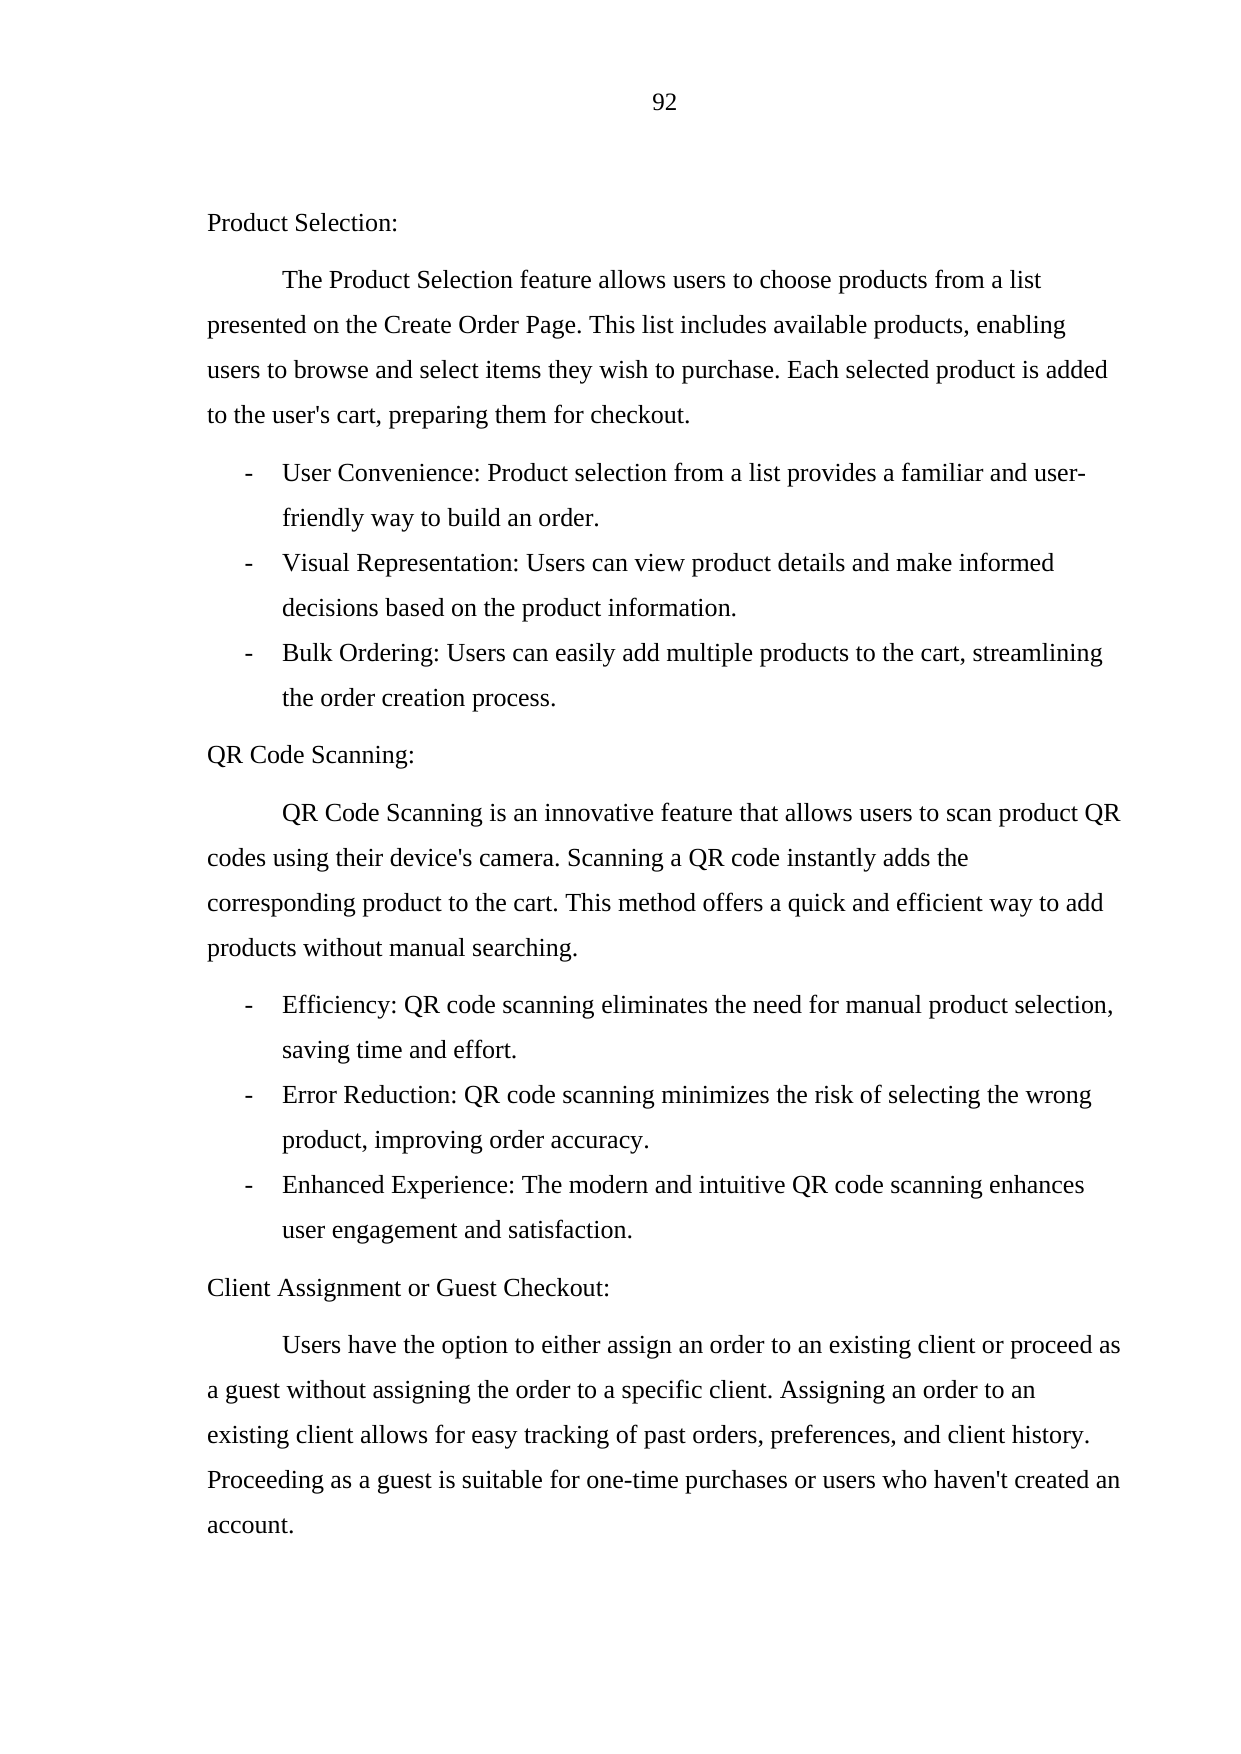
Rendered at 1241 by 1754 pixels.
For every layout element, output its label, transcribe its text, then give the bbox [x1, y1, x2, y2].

list Efficiency: QR code scanning eliminates the need for manual product selection, saving time and effort. [244, 989, 1122, 1064]
list Error Reduction: QR code scanning minimizes the risk of selecting the wrong product, improving order accuracy. [244, 1079, 1122, 1154]
text The Product Selection feature allows users to choose products from a list presented on the Create Order Page. This list includes available products, enabling users to browse and select items they wish to purchase. Each selected product is added to the user's cart, preparing them for checkout. [207, 264, 1122, 429]
list Enhanced Experience: The modern and intuitive QR code scanning enhances user engagement and satisfaction. [244, 1169, 1122, 1244]
text Users have the option to either assign an order to an existing client or proceed as a guest without assigning the order to a specific client. Assigning an order to an existing client allows for easy tracking of past orders, preferences, and client history. Proceeding as a guest is suitable for one-time purchases or users who haven't created an account. [207, 1329, 1122, 1539]
text QR Code Scanning is an innovative feature that allows users to scan product QR codes using their device's camera. Scanning a QR code instantly adds the corresponding product to the cart. This method offers a quick and efficient way to add products without manual searching. [207, 797, 1122, 962]
list Bulk Ordering: Users can easily add multiple products to the cart, streamlining the order creation process. [244, 637, 1122, 712]
text Client Assignment or Guest Checkout: [207, 1272, 1122, 1302]
text QR Code Scanning: [207, 739, 1122, 769]
text Product Selection: [207, 207, 1122, 237]
list User Convenience: Product selection from a list provides a familiar and user-friendly way to build an order. [244, 457, 1122, 532]
list Visual Representation: Users can view product details and make informed decisions based on the product information. [244, 547, 1122, 622]
